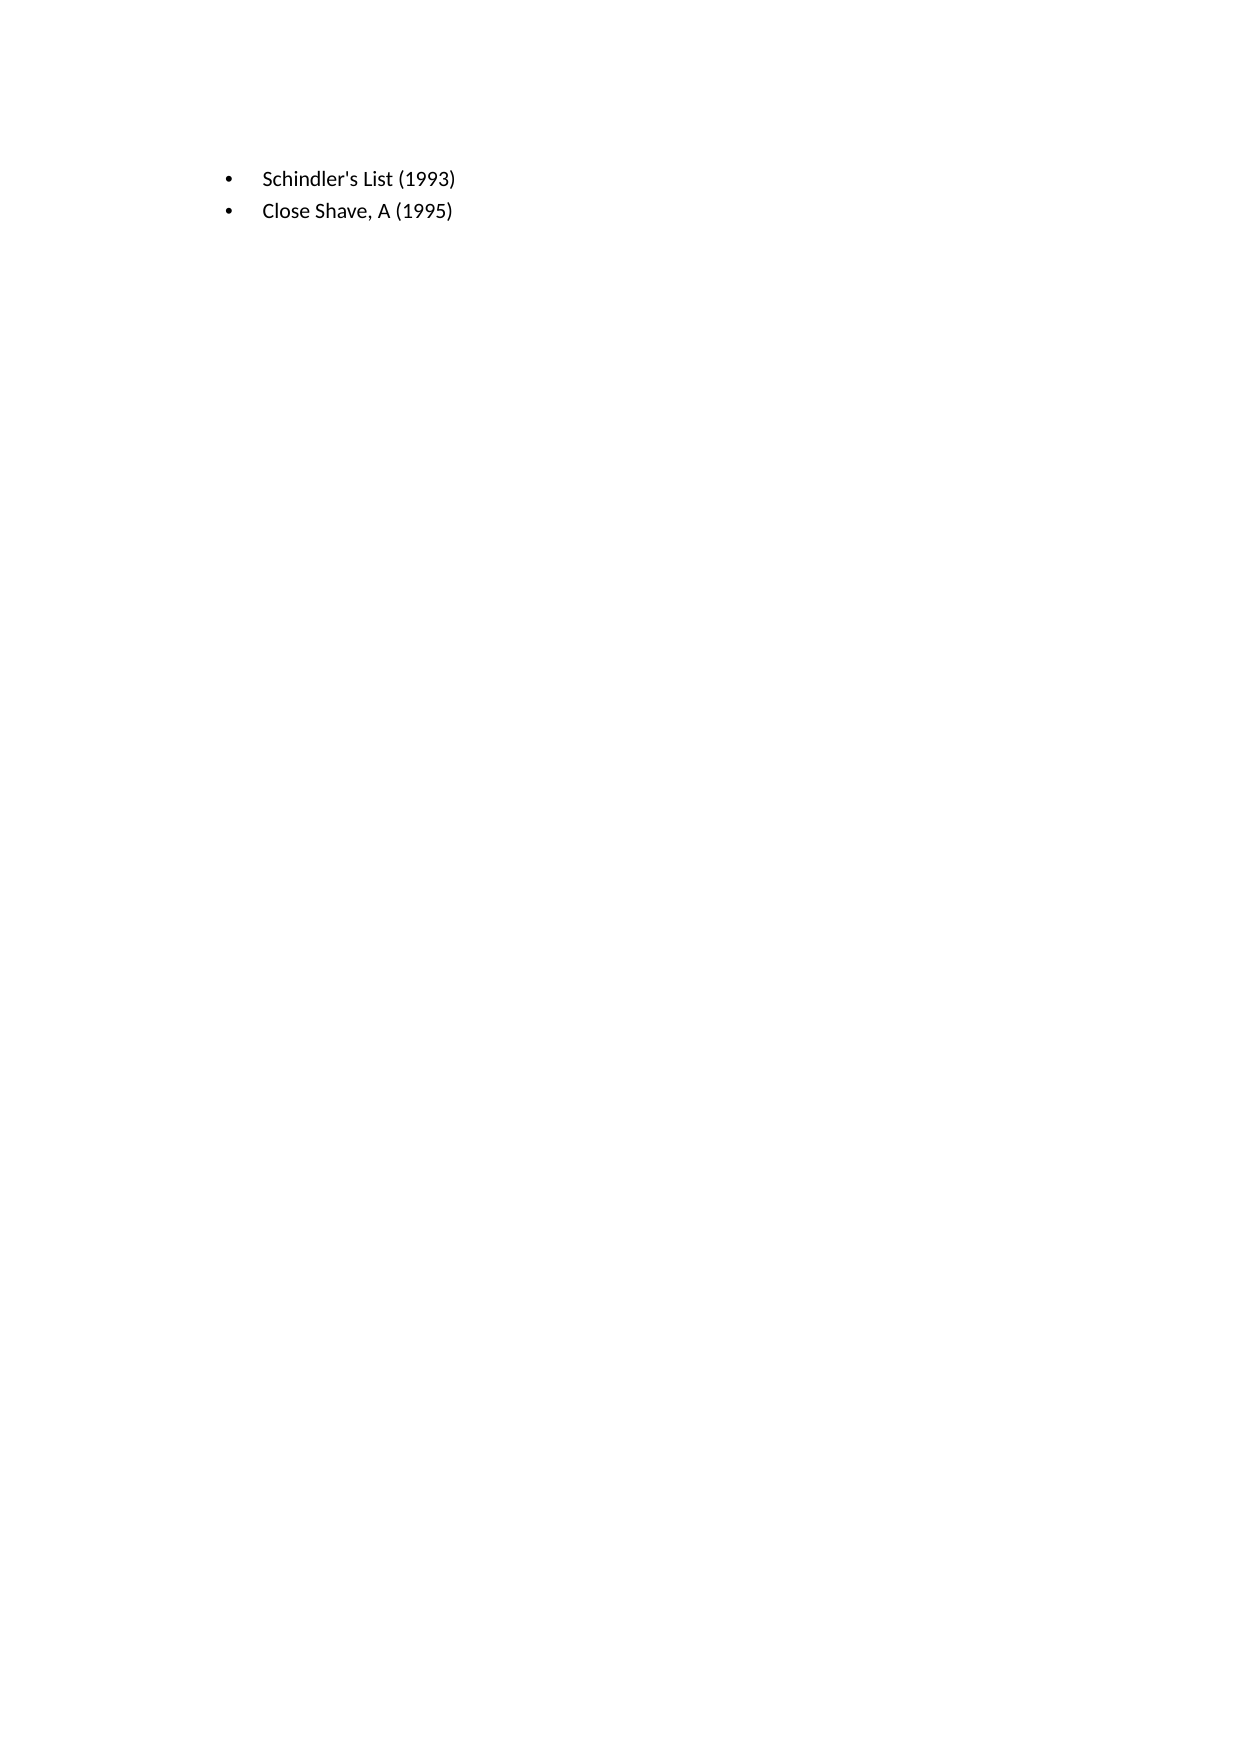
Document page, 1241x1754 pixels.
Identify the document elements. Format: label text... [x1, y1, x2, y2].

list Close Shave, A (1995) [225, 194, 1053, 227]
list Schindler's List (1993) [225, 162, 1053, 194]
